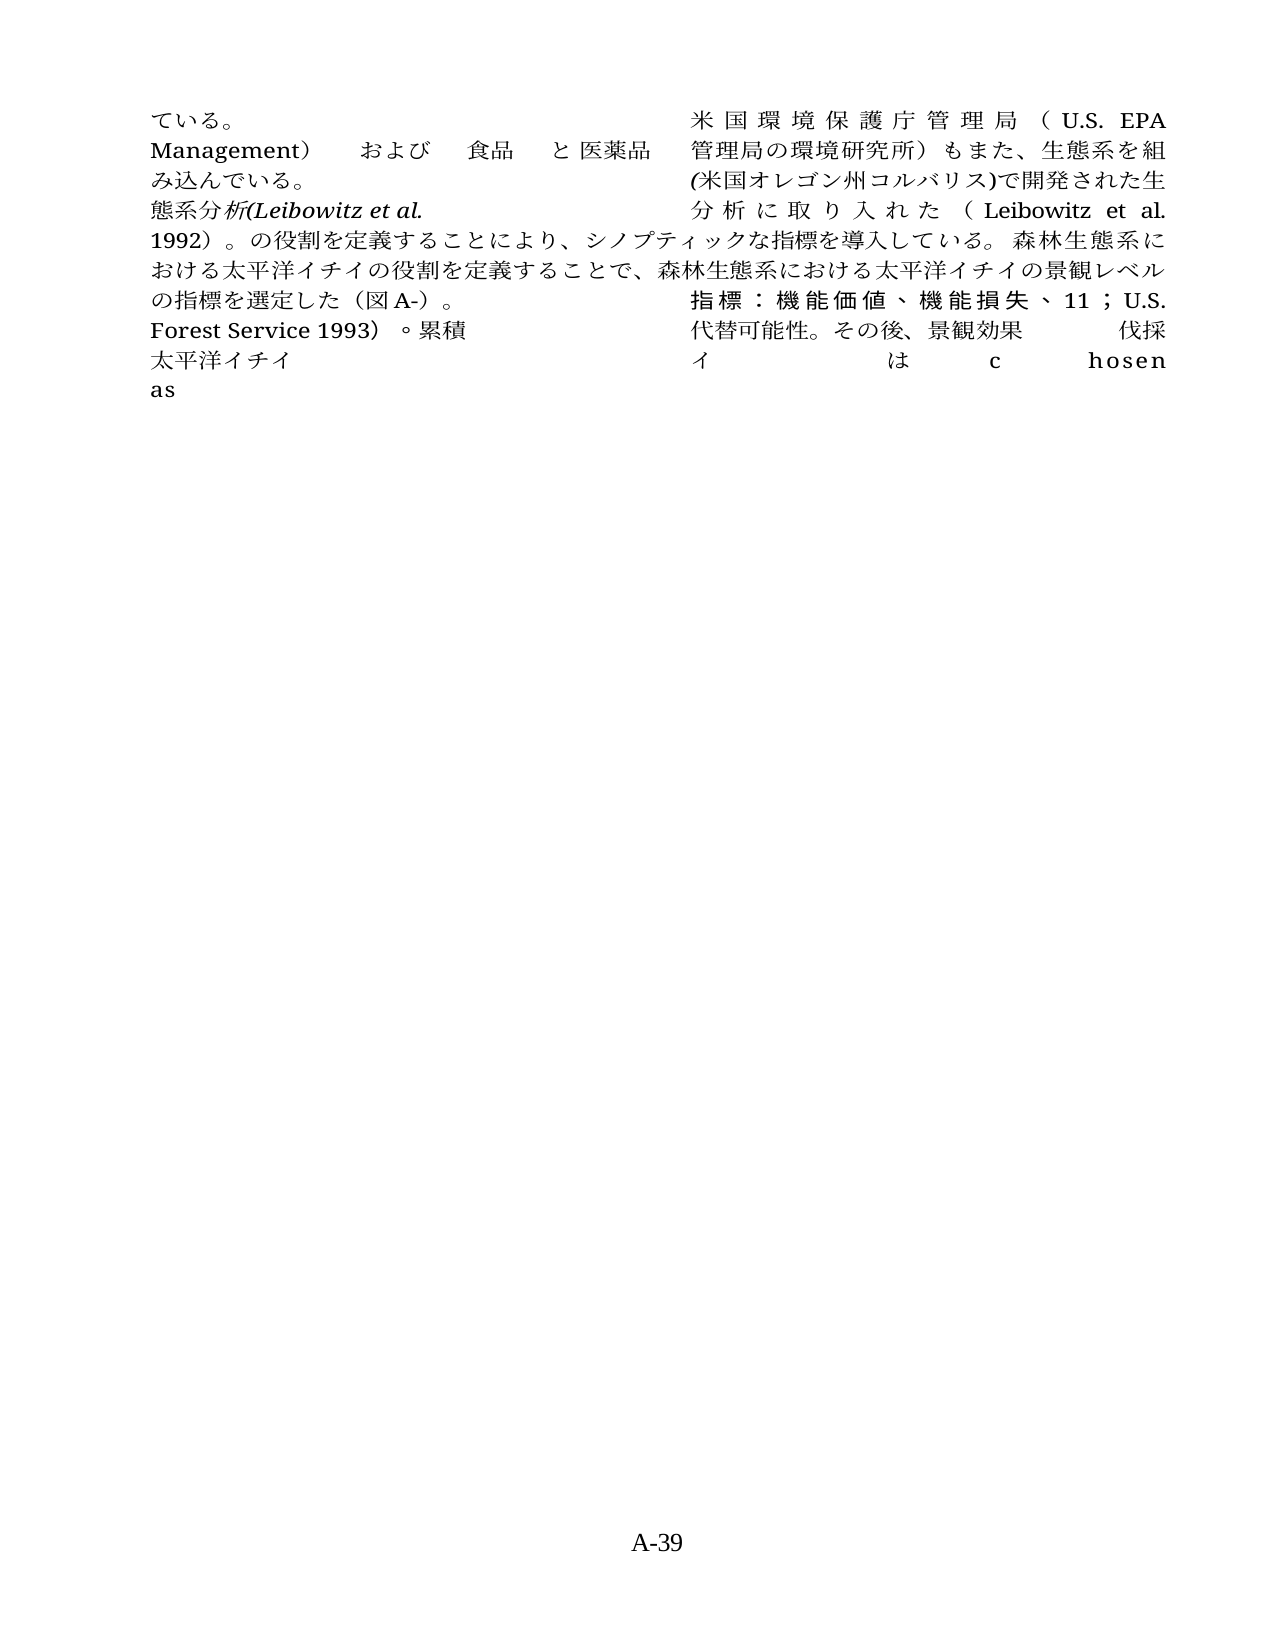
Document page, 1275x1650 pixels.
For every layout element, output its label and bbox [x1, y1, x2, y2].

text [150, 104, 1166, 403]
